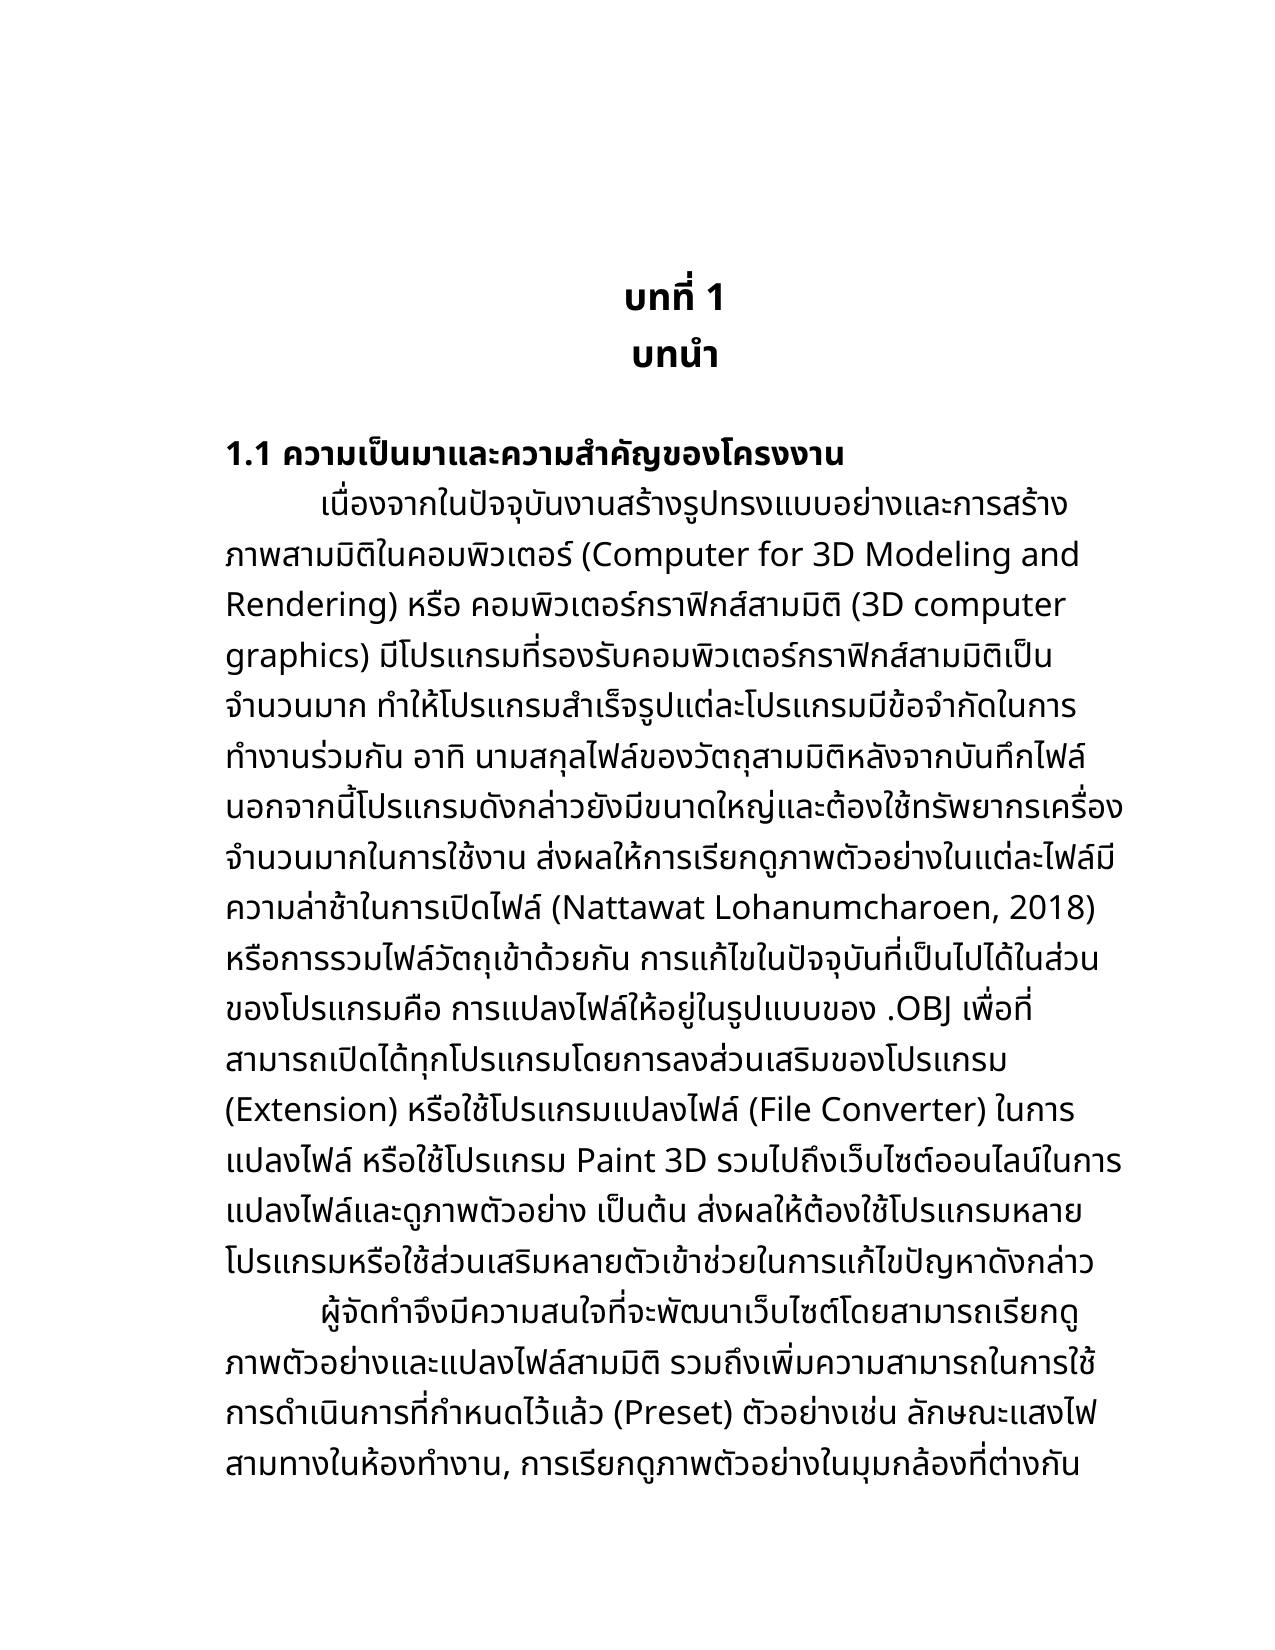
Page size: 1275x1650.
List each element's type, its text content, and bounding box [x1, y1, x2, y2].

subtitle 1.1 ความเป็นมาและความสำคัญของโครงงาน [225, 429, 1125, 480]
text เนื่องจากในปัจจุบันงานสร้างรูปทรงแบบอย่างและการสร้างภาพสามมิติในคอมพิวเตอร์ (Computer for 3D Modeling and Rendering) หรือ คอมพิวเตอร์กราฟิกส์สามมิติ (3D computer graphics) มีโปรแกรมที่รองรับคอมพิวเตอร์กราฟิกส์สามมิติเป็นจำนวนมาก ทำให้โปรแกรมสำเร็จรูปแต่ละโปรแกรมมีข้อจำกัดในการทำงานร่วมกัน อาทิ นามสกุลไฟล์ของวัตถุสามมิติหลังจากบันทึกไฟล์ นอกจากนี้โปรแกรมดังกล่าวยังมีขนาดใหญ่และต้องใช้ทรัพยากรเครื่องจำนวนมากในการใช้งาน ส่งผลให้การเรียกดูภาพตัวอย่างในแต่ละไฟล์มีความล่าช้าในการเปิดไฟล์ หรือการรวมไฟล์วัตถุเข้าด้วยกัน การแก้ไขในปัจจุบันที่เป็นไปได้ในส่วนของโปรแกรมคือ การแปลงไฟล์ให้อยู่ในรูปแบบของ .OBJ เพื่อที่สามารถเปิดได้ทุกโปรแกรมโดยการลงส่วนเสริมของโปรแกรม (Extension) หรือใช้โปรแกรมแปลงไฟล์ (File Converter) ในการแปลงไฟล์ หรือใช้โปรแกรม Paint 3D รวมไปถึงเว็บไซต์ออนไลน์ในการแปลงไฟล์และดูภาพตัวอย่าง เป็นต้น ส่งผลให้ต้องใช้โปรแกรมหลายโปรแกรมหรือใช้ส่วนเสริมหลายตัวเข้าช่วยในการแก้ไขปัญหาดังกล่าว [225, 480, 1125, 1288]
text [225, 1288, 1125, 1490]
subtitle บทนำ [225, 270, 1125, 384]
